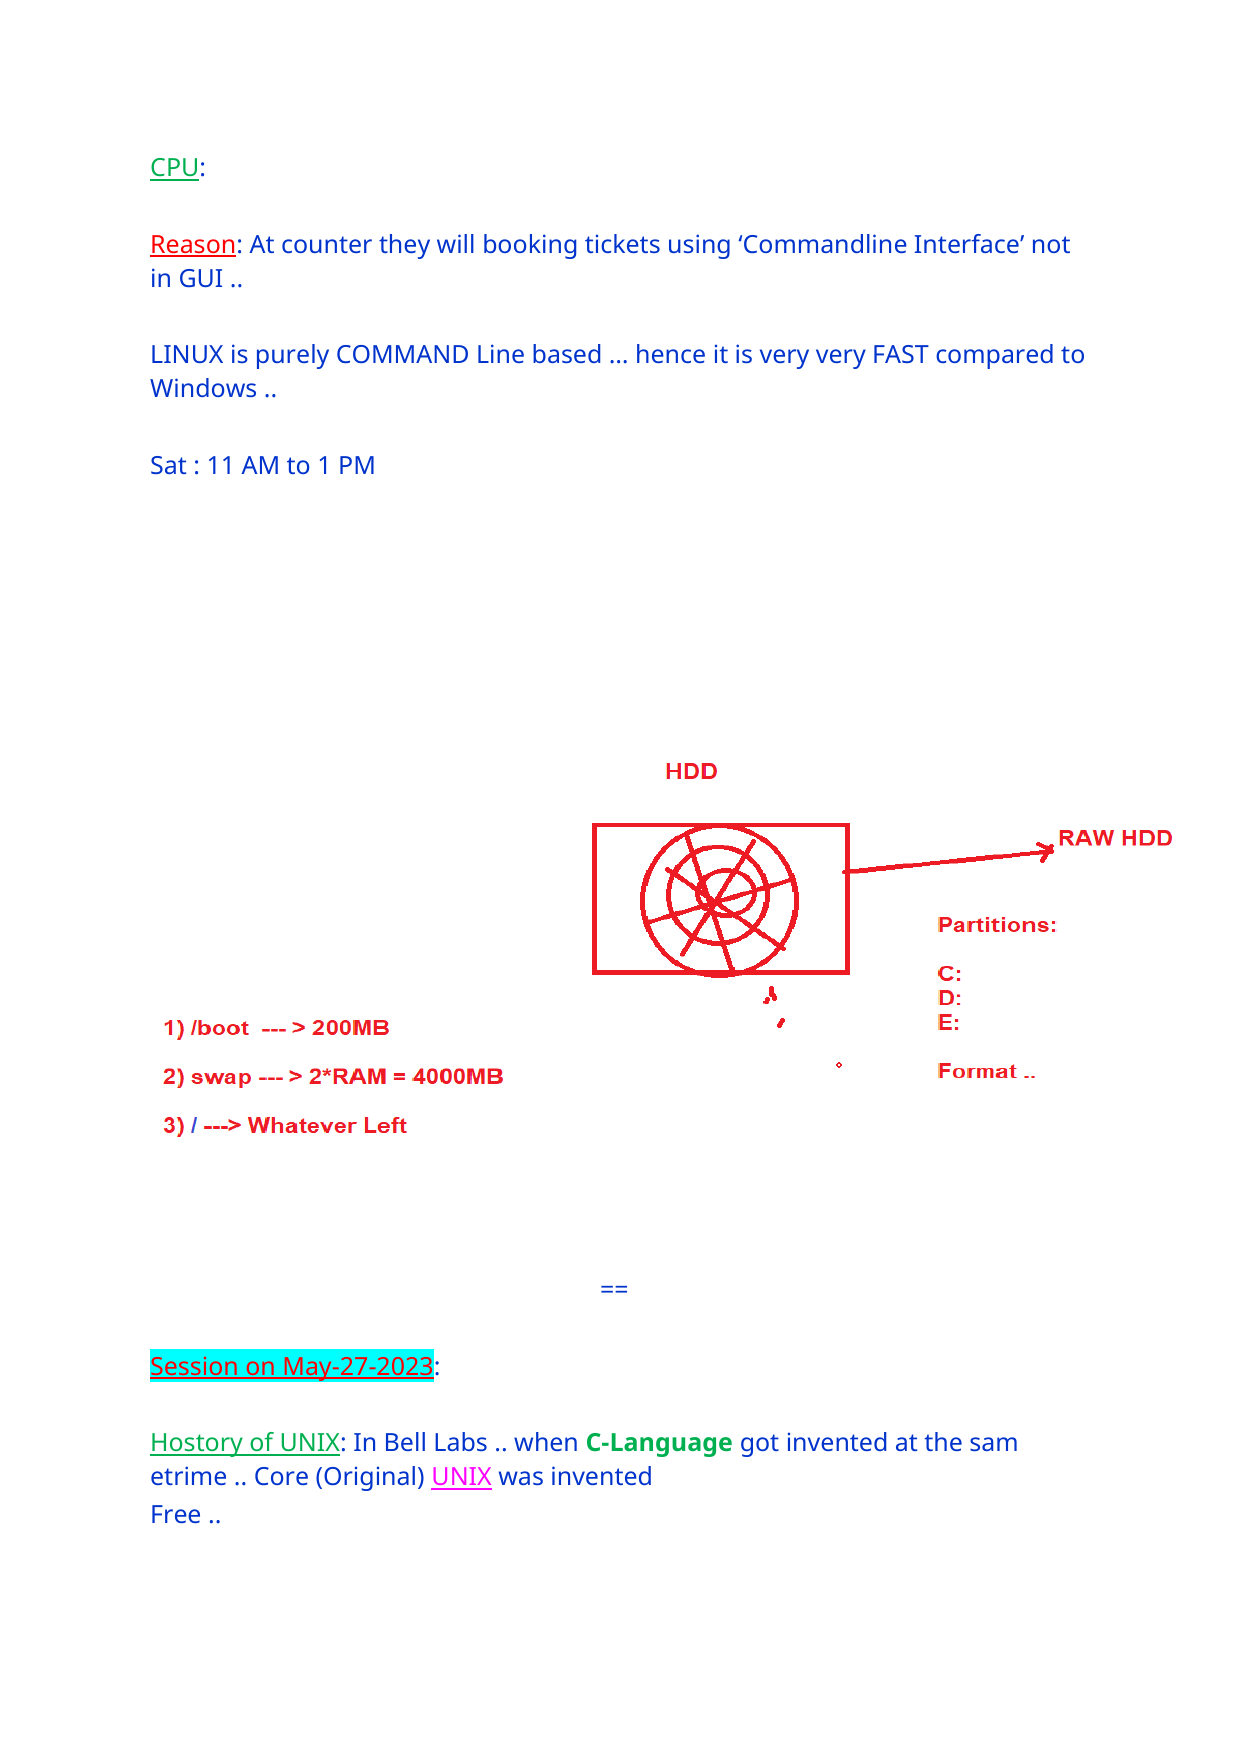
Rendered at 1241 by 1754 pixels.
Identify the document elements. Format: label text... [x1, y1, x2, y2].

text CPU: [150, 150, 1090, 184]
text Free .. [150, 1497, 1090, 1531]
picture [150, 715, 1203, 1236]
text Session on May-27-2023: [150, 1348, 1090, 1382]
text == [525, 1272, 1090, 1306]
text Reason: At counter they will booking tickets using ‘Commandline Interface’ not in GUI .. [150, 226, 1090, 294]
text Sat : 11 AM to 1 PM [150, 447, 1090, 482]
text Hostory of UNIX: In Bell Labs .. when C-Language got invented at the sam etrime .. Core (Original) UNIX was invented [150, 1425, 1090, 1493]
text LINUX is purely COMMAND Line based … hence it is very very FAST compared to Windows .. [150, 337, 1090, 405]
